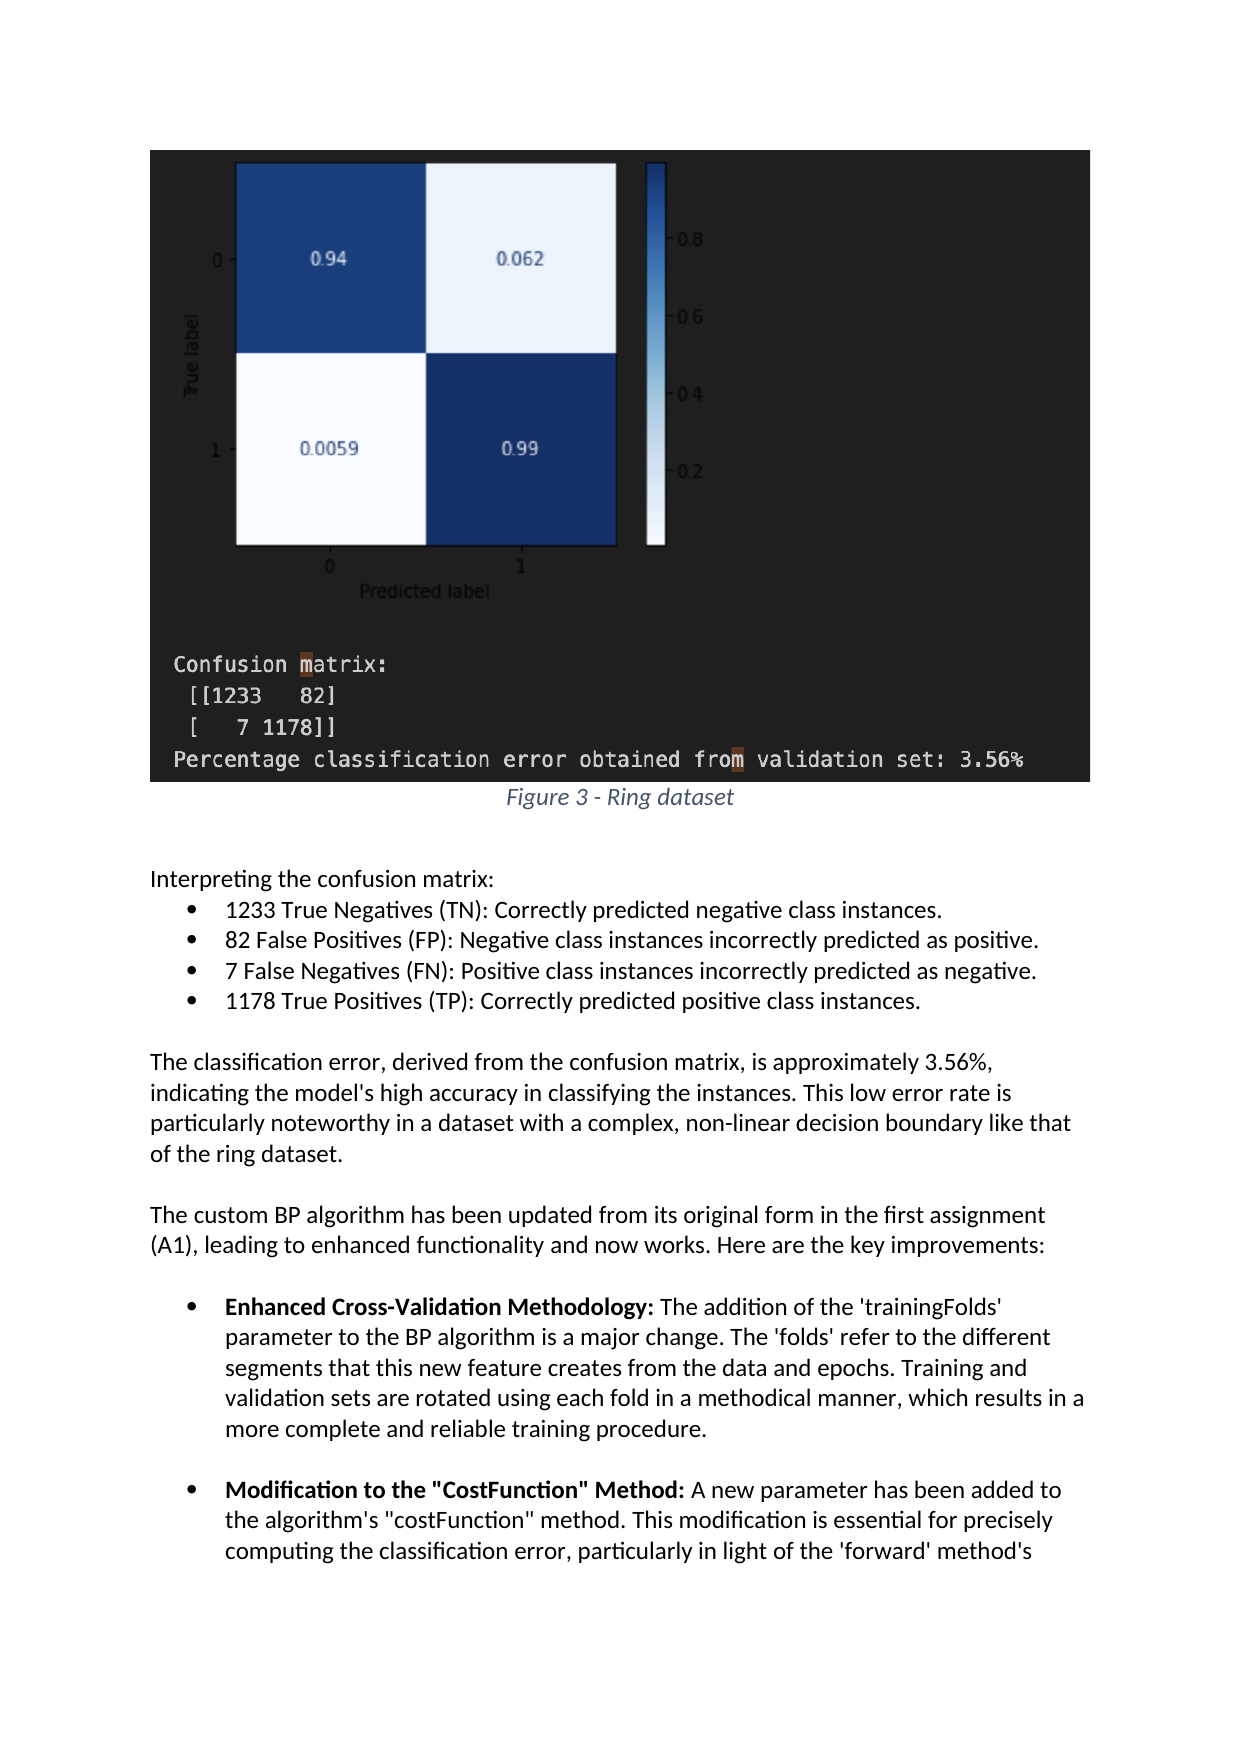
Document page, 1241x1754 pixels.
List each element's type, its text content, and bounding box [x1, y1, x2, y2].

list 82 False Positives (FP): Negative class instances incorrectly predicted as positive. [187, 924, 1090, 955]
text Figure 3 - Ring dataset [150, 782, 1090, 812]
list 1178 True Positives (TP): Correctly predicted positive class instances. [187, 985, 1090, 1016]
list 7 False Negatives (FN): Positive class instances incorrectly predicted as negative. [187, 955, 1090, 985]
text The classification error, derived from the confusion matrix, is approximately 3.56%, indicating the model's high accuracy in classifying the instances. This low error rate is particularly noteworthy in a dataset with a complex, non-linear decision boundary like that of the ring dataset. [150, 1046, 1090, 1168]
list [187, 1474, 1090, 1565]
text The custom BP algorithm has been updated from its original form in the first assignment (A1), leading to enhanced functionality and now works. Here are the key improvements: [150, 1199, 1090, 1260]
text Interpreting the confusion matrix: [150, 863, 1090, 894]
picture [150, 150, 1091, 782]
list Enhanced Cross-Validation Methodology: The addition of the 'trainingFolds' parameter to the BP algorithm is a major change. The 'folds' refer to the different segments that this new feature creates from the data and epochs. Training and validation sets are rotated using each fold in a methodical manner, which results in a more complete and reliable training procedure. [187, 1291, 1090, 1443]
list 1233 True Negatives (TN): Correctly predicted negative class instances. [187, 894, 1090, 924]
